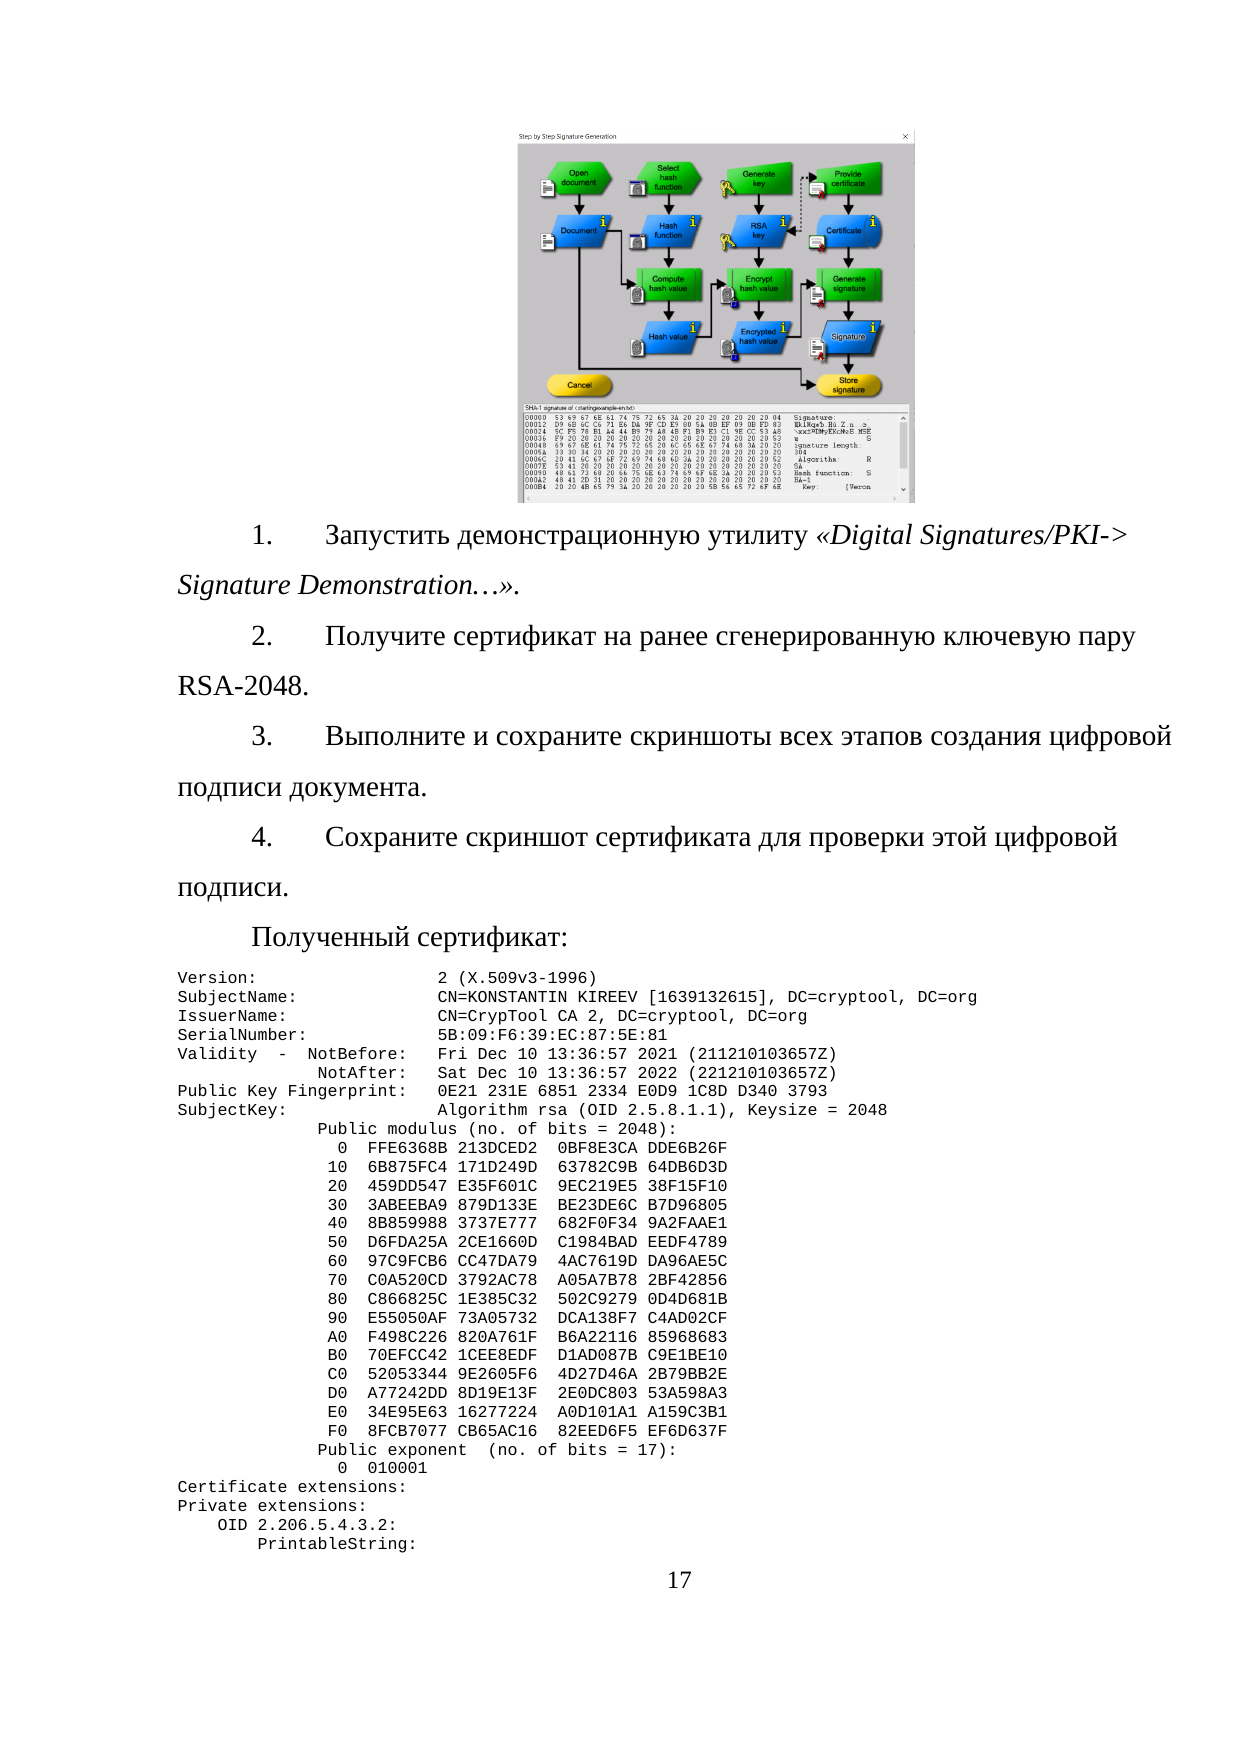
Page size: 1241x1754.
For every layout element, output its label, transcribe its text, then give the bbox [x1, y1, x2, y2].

list Выполните и сохраните скриншоты всех этапов создания цифровой подписи документа. [177, 718, 1181, 802]
text Version: 2 (X.509v3-1996) [177, 970, 1181, 989]
text D0 A77242DD 8D19E13F 2E0DC803 53A598A3 [177, 1385, 1181, 1403]
list Сохраните скриншот сертификата для проверки этой цифровой подписи. [177, 819, 1181, 903]
picture [517, 130, 915, 503]
text 80 C866825C 1E385C32 502C9279 0D4D681B [177, 1290, 1181, 1309]
text B0 70EFCC42 1CEE8EDF D1AD087B C9E1BE10 [177, 1347, 1181, 1366]
text 20 459DD547 E35F601C 9EC219E5 38F15F10 [177, 1177, 1181, 1196]
text Public modulus (no. of bits = 2048): [177, 1121, 1181, 1139]
text 70 C0A520CD 3792AC78 A05A7B78 2BF42856 [177, 1272, 1181, 1290]
text 90 E55050AF 73A05732 DCA138F7 C4AD02CF [177, 1309, 1181, 1328]
text IssuerName: CN=CrypTool CA 2, DC=cryptool, DC=org [177, 1008, 1181, 1026]
text NotAfter: Sat Dec 10 13:36:57 2022 (221210103657Z) [177, 1064, 1181, 1083]
list Получите сертификат на ранее сгенерированную ключевую пару RSA-2048. [177, 618, 1181, 702]
text Public exponent (no. of bits = 17): [177, 1441, 1181, 1460]
text 0 010001 [177, 1460, 1181, 1479]
text F0 8FCB7077 CB65AC16 82EED6F5 EF6D637F [177, 1422, 1181, 1441]
text Validity - NotBefore: Fri Dec 10 13:36:57 2021 (211210103657Z) [177, 1045, 1181, 1064]
text Полученный сертификат: [177, 919, 1181, 953]
text C0 52053344 9E2605F6 4D27D46A 2B79BB2E [177, 1366, 1181, 1385]
text SerialNumber: 5B:09:F6:39:EC:87:5E:81 [177, 1026, 1181, 1045]
text Public Key Fingerprint: 0E21 231E 6851 2334 E0D9 1C8D D340 3793 [177, 1083, 1181, 1102]
text PrintableString: [177, 1536, 1181, 1554]
text 10 6B875FC4 171D249D 63782C9B 64DB6D3D [177, 1158, 1181, 1177]
text 0 FFE6368B 213DCED2 0BF8E3CA DDE6B26F [177, 1139, 1181, 1158]
text 50 D6FDA25A 2CE1660D C1984BAD EEDF4789 [177, 1234, 1181, 1253]
text Certificate extensions: [177, 1479, 1181, 1498]
text Private extensions: [177, 1498, 1181, 1517]
text SubjectName: CN=KONSTANTIN KIREEV [1639132615], DC=cryptool, DC=org [177, 989, 1181, 1008]
text E0 34E95E63 16277224 A0D101A1 A159C3B1 [177, 1403, 1181, 1422]
text 30 3ABEEBA9 879D133E BE23DE6C B7D96805 [177, 1196, 1181, 1215]
list Запустить демонстрационную утилиту «Digital Signatures/PKI-> Signature Demonstration…». [177, 517, 1181, 601]
text 60 97C9FCB6 CC47DA79 4AC7619D DA96AE5C [177, 1253, 1181, 1272]
text A0 F498C226 820A761F B6A22116 85968683 [177, 1328, 1181, 1347]
text OID 2.206.5.4.3.2: [177, 1517, 1181, 1536]
text 40 8B859988 3737E777 682F0F34 9A2FAAE1 [177, 1215, 1181, 1234]
text SubjectKey: Algorithm rsa (OID 2.5.8.1.1), Keysize = 2048 [177, 1102, 1181, 1121]
